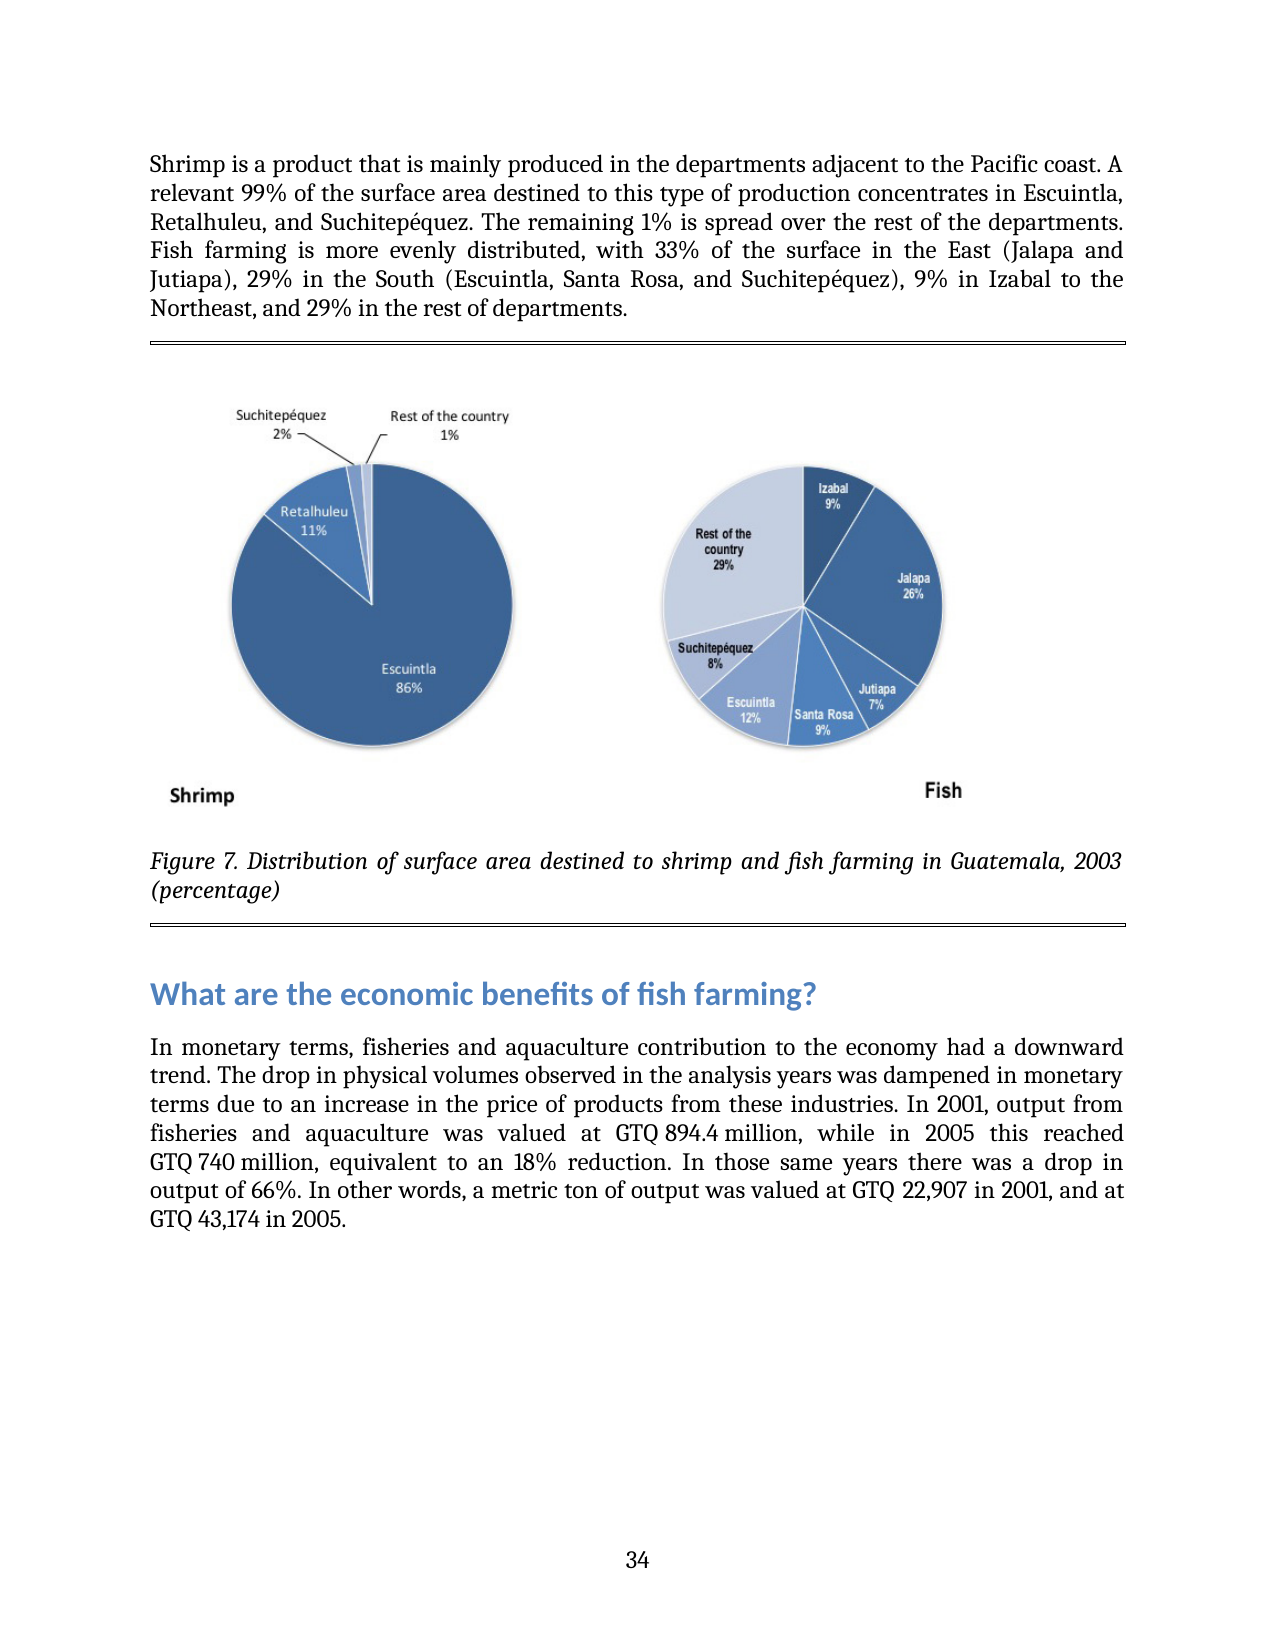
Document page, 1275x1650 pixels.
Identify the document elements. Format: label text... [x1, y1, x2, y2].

text Figure 7. Distribution of surface area destined to shrimp and fish farming in Guatemala, 2003 (percentage) [150, 847, 1125, 904]
subtitle What are the economic benefits of fish farming? [150, 973, 1125, 1014]
text In monetary terms, fisheries and aquaculture contribution to the economy had a downward trend. The drop in physical volumes observed in the analysis years was dampened in monetary terms due to an increase in the price of products from these industries. In 2001, output from fisheries and aquaculture was valued at GTQ 894.4 million, while in 2005 this reached GTQ 740 million, equivalent to an 18% reduction. In those same years there was a drop in output of 66%. In other words, a metric ton of output was valued at GTQ 22,907 in 2001, and at GTQ 43,174 in 2005. [150, 1032, 1125, 1234]
text Shrimp is a product that is mainly produced in the departments adjacent to the Pacific coast. A relevant 99% of the surface area destined to this type of production concentrates in Escuintla, Retalhuleu, and Suchitepéquez. The remaining 1% is spread over the rest of the departments. Fish farming is more evenly distributed, with 33% of the surface in the East (Jalapa and Jutiapa), 29% in the South (Escuintla, Santa Rosa, and Suchitepéquez), 9% in Izabal to the Northeast, and 29% in the rest of departments. [150, 150, 1125, 322]
picture [150, 390, 1025, 829]
